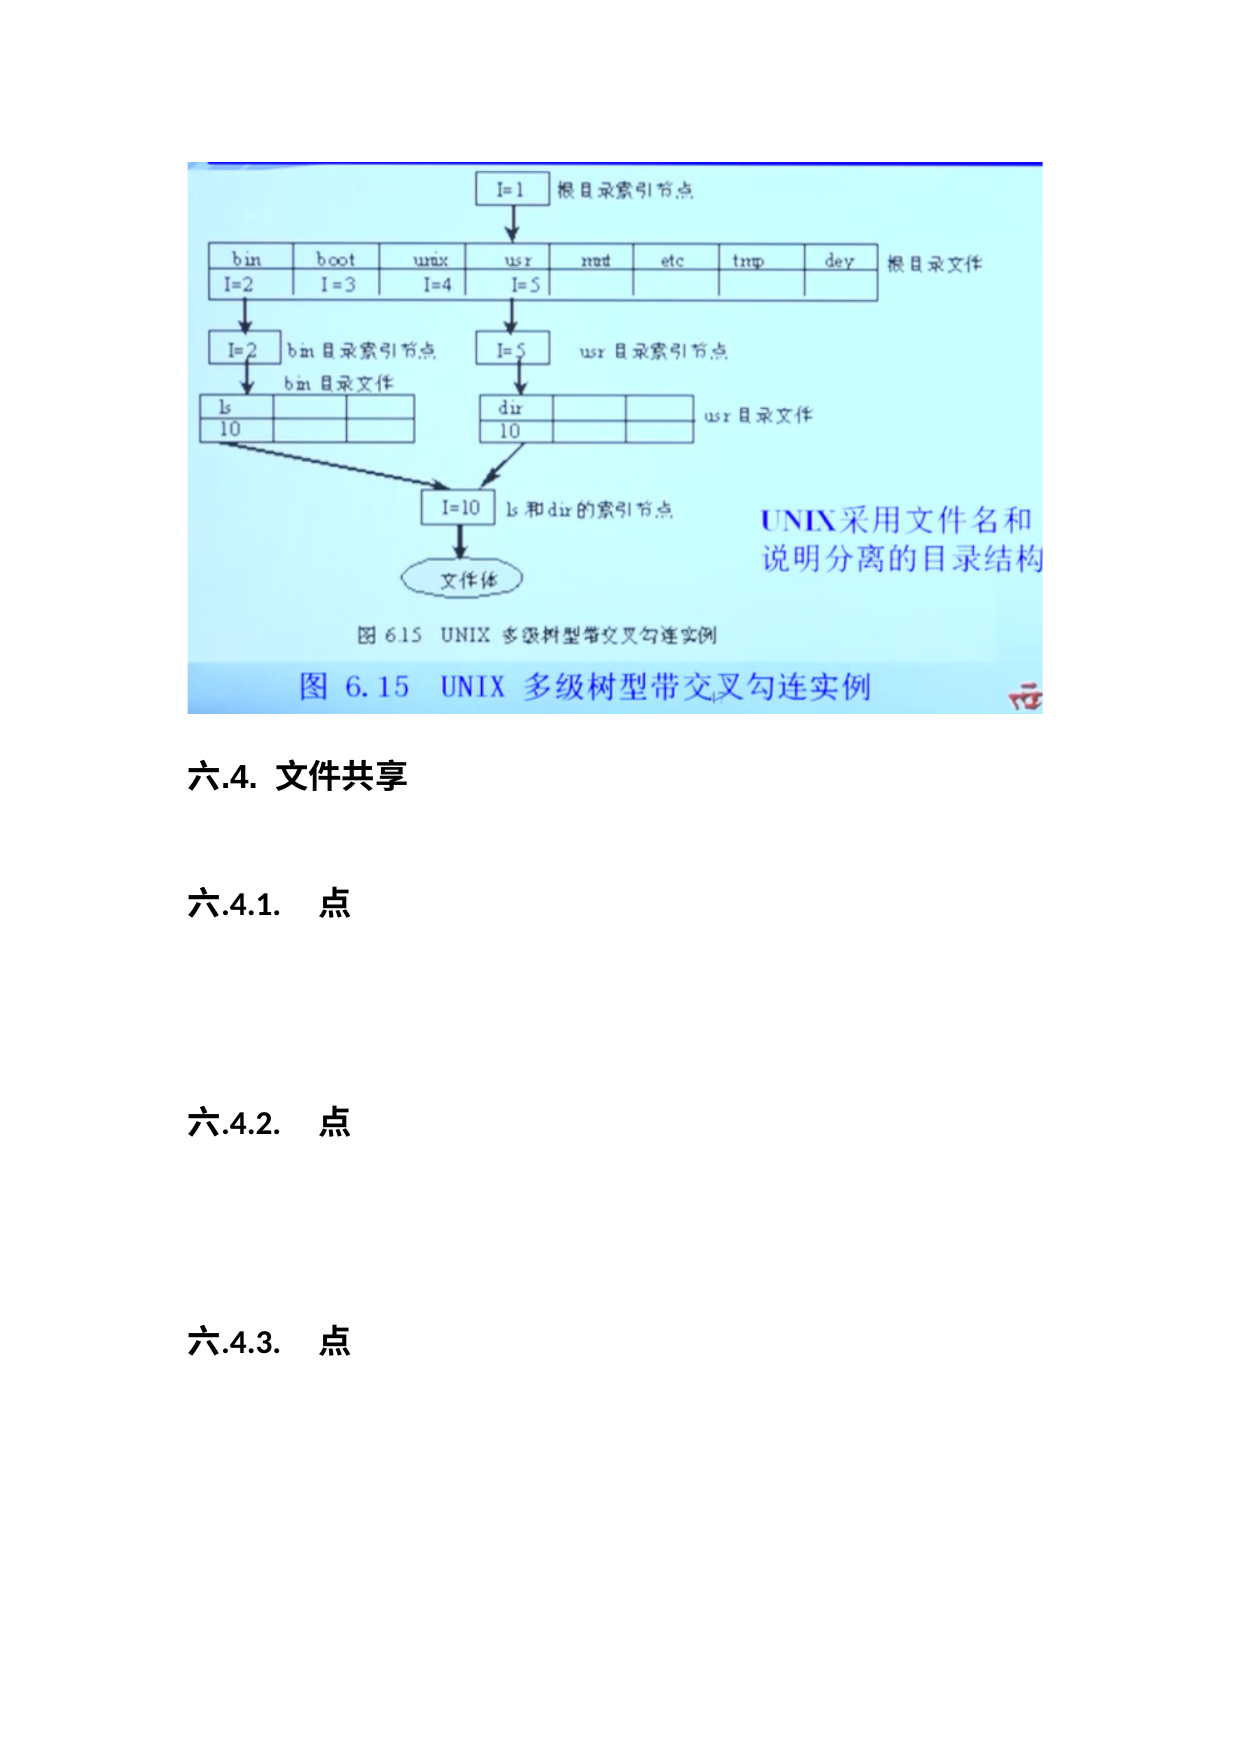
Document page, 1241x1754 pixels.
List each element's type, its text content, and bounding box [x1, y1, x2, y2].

subtitle 点 [187, 1087, 1053, 1152]
subtitle 文件共享 [187, 742, 1053, 807]
subtitle 点 [187, 1306, 1053, 1371]
subtitle 点 [187, 868, 1053, 933]
picture [187, 162, 1043, 714]
